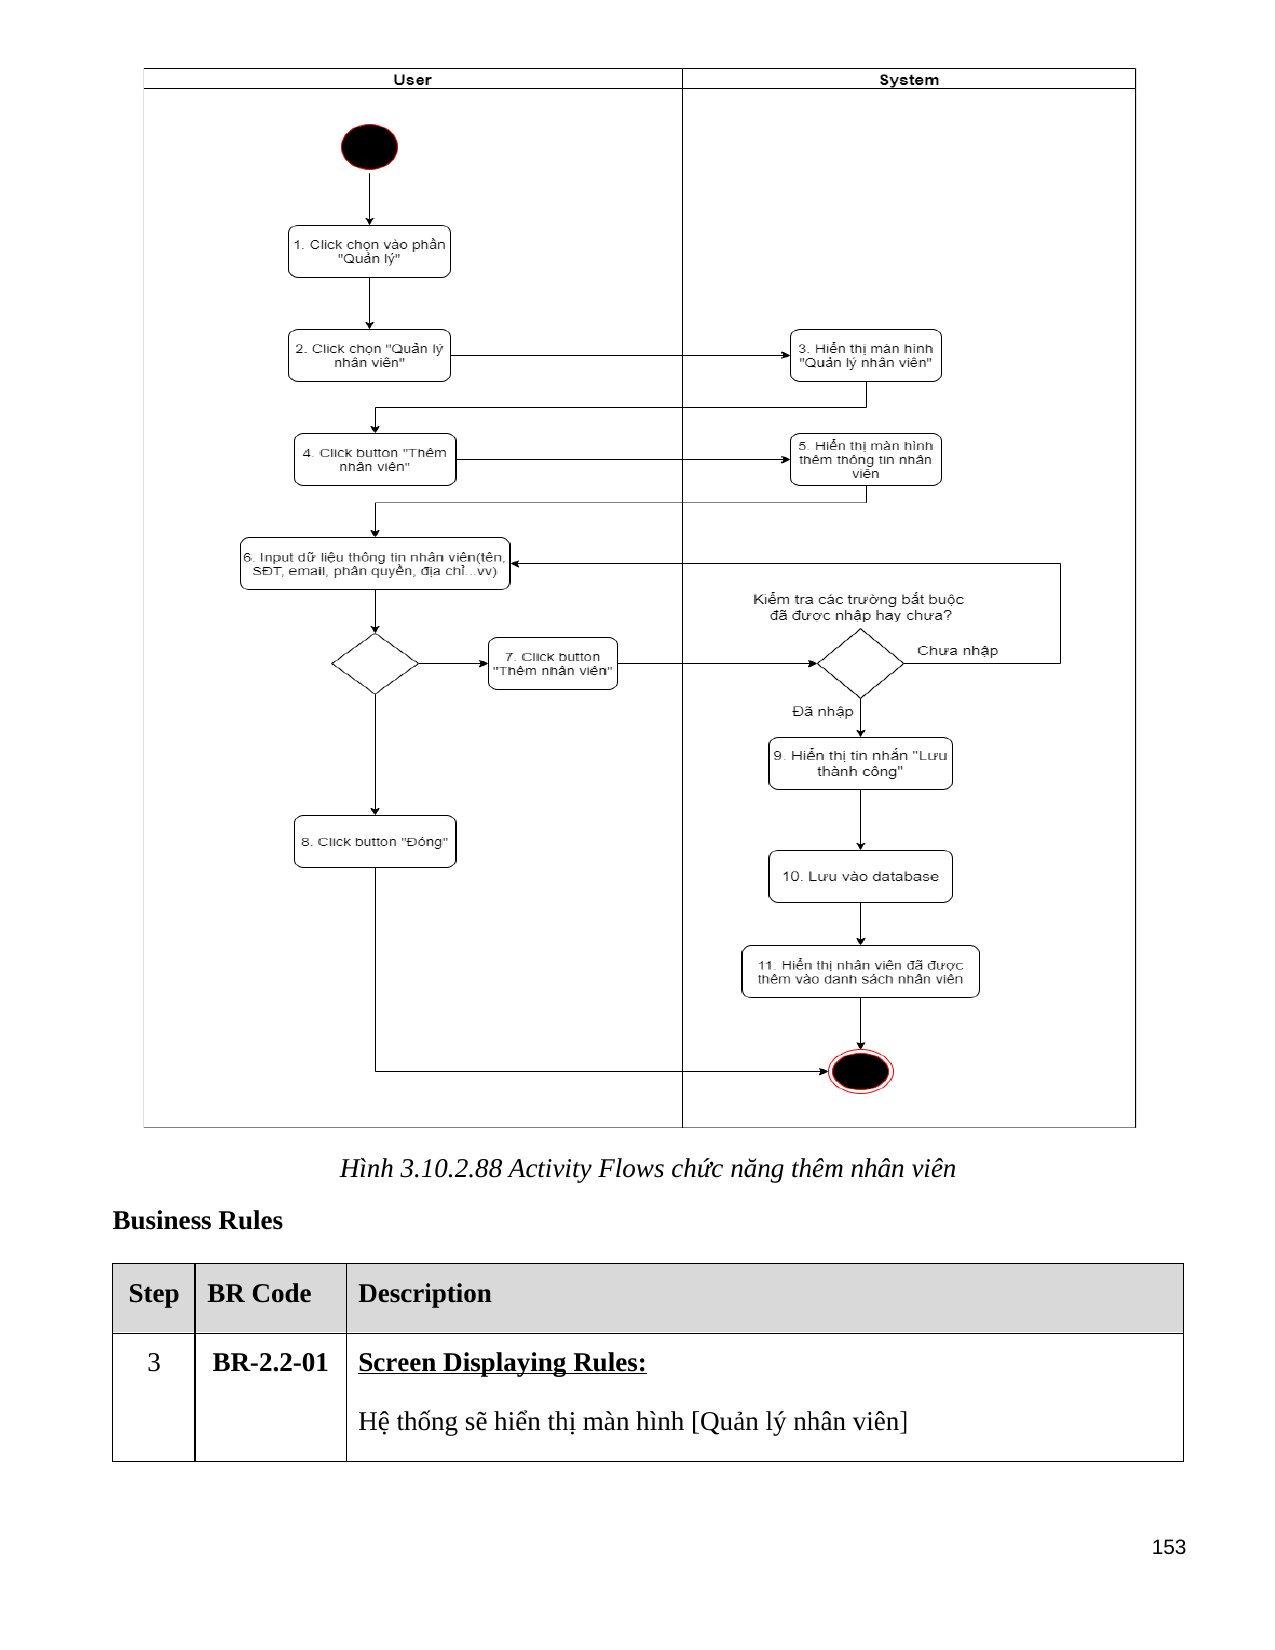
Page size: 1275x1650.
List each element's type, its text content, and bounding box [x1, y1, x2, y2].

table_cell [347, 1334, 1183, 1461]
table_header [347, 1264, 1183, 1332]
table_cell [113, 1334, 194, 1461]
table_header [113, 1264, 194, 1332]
text Business Rules [112, 1204, 1186, 1235]
picture [143, 68, 1137, 1128]
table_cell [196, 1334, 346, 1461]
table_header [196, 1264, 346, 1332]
